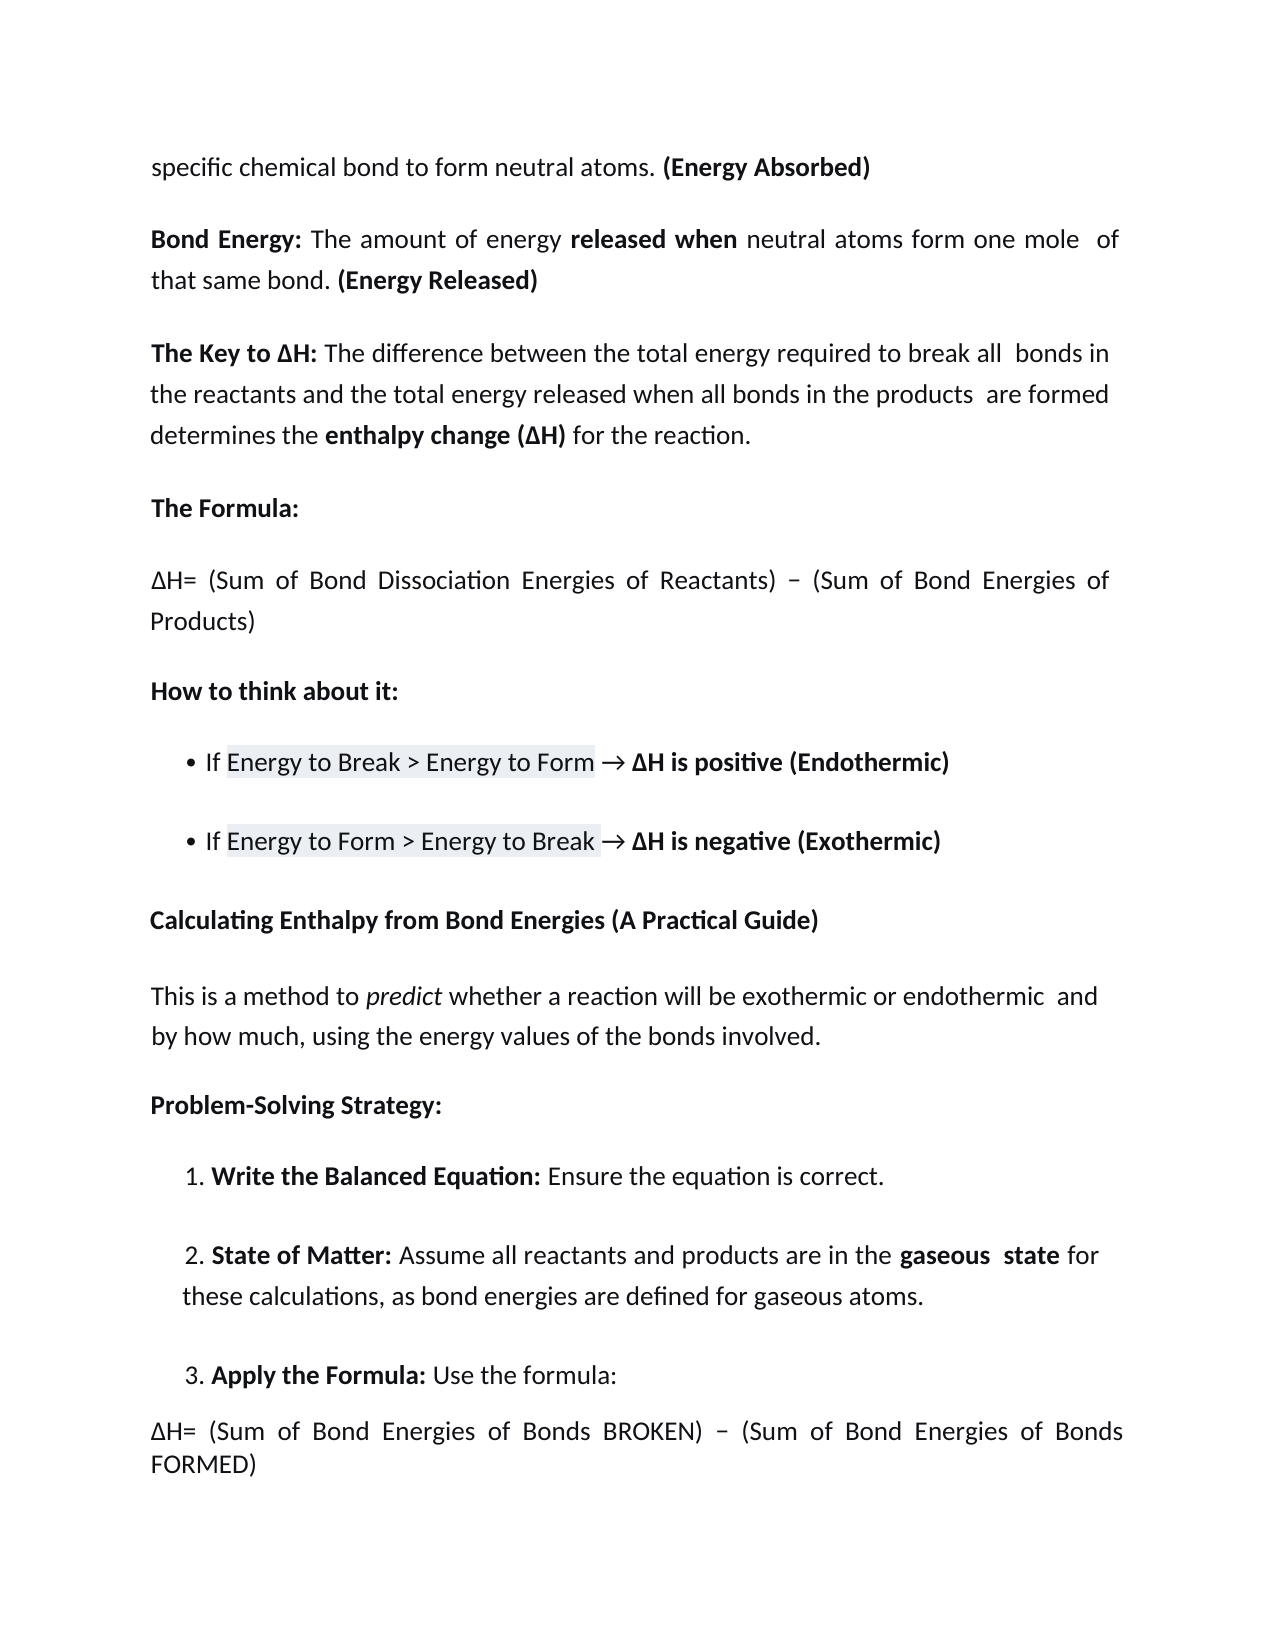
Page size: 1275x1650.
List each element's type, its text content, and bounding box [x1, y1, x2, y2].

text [151, 150, 1125, 183]
text Bond Energy: The amount of energy released when neutral atoms form one mole of that same bond. (Energy Released) [151, 222, 1120, 297]
text How to think about it: [151, 674, 1125, 707]
text ΔH= (Sum of Bond Energies of Bonds BROKEN) − (Sum of Bond Energies of Bonds FORMED) [151, 1414, 1125, 1480]
text 1. Write the Balanced Equation: Ensure the equation is correct. [182, 1159, 1099, 1192]
text The Key to ΔH: The difference between the total energy required to break all bonds in the reactants and the total energy released when all bonds in the products are formed determines the enthalpy change (ΔH) for the reaction. [150, 336, 1111, 451]
text ΔH= (Sum of Bond Dissociation Energies of Reactants) − (Sum of Bond Energies of Products) [150, 563, 1111, 637]
text ∙ If Energy to Break > Energy to Form → ΔH is positive (Endothermic) [595, 745, 1053, 778]
text 3. Apply the Formula: Use the formula: [182, 1358, 1099, 1391]
text This is a method to predict whether a reaction will be exothermic or endothermic and by how much, using the energy values of the bonds involved. [151, 979, 1099, 1053]
text The Formula: [150, 491, 1111, 524]
text Calculating Enthalpy from Bond Energies (A Practical Guide) [150, 903, 1053, 936]
text 2. State of Matter: Assume all reactants and products are in the gaseous state for these calculations, as bond energies are defined for gaseous atoms. [182, 1238, 1099, 1312]
text Problem-Solving Strategy: [150, 1088, 1125, 1121]
text ∙ If Energy to Form > Energy to Break → ΔH is negative (Exothermic) [601, 824, 1053, 857]
